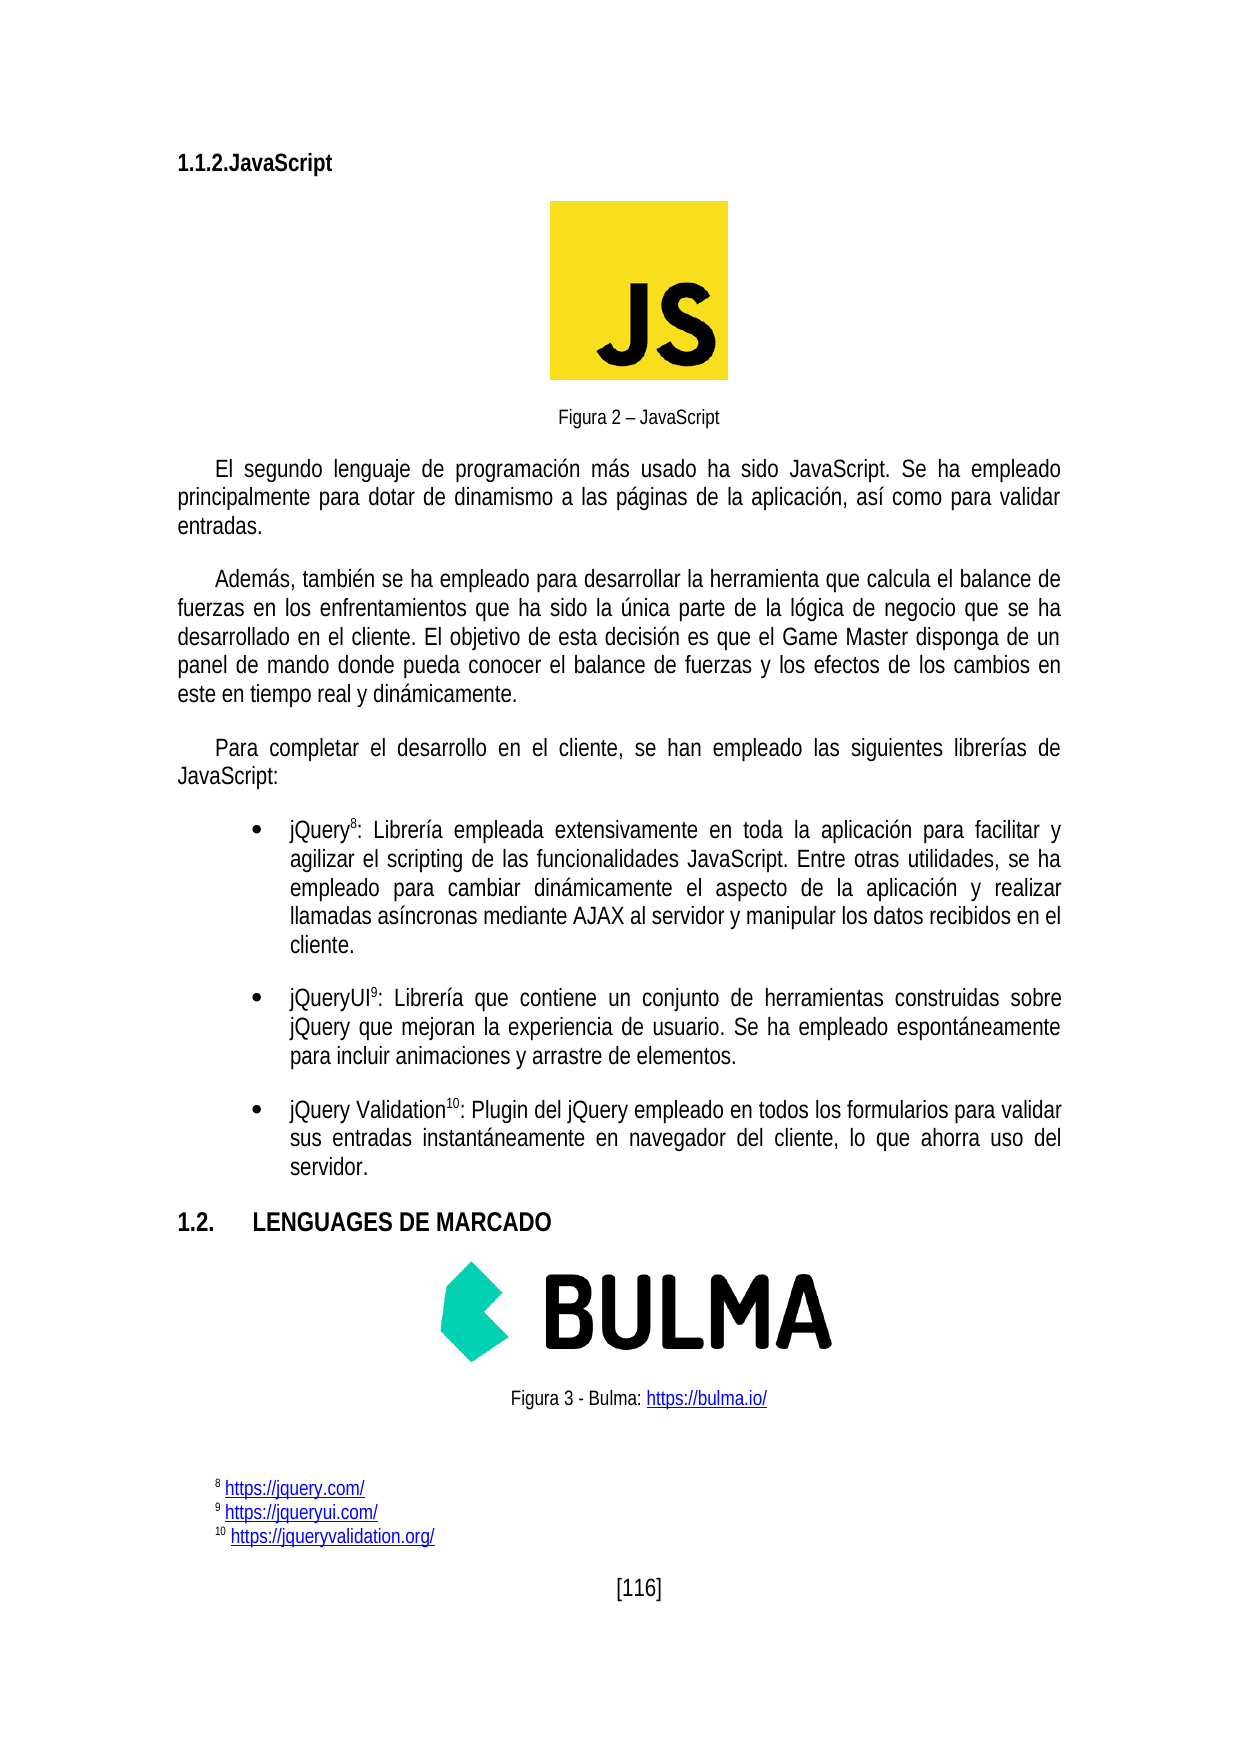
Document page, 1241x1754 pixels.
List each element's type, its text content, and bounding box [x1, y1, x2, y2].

text Para completar el desarrollo en el cliente, se han empleado las siguientes librerías de JavaScript: [177, 733, 1063, 790]
list jQuery: Librería empleada extensivamente en toda la aplicación para facilitar y agilizar el scripting de las funcionalidades JavaScript. Entre otras utilidades, se ha empleado para cambiar dinámicamente el aspecto de la aplicación y realizar llamadas asíncronas mediante AJAX al servidor y manipular los datos recibidos en el cliente. [252, 815, 1063, 958]
subtitle JavaScript [177, 148, 1063, 176]
text Figura 2 – JavaScript [177, 404, 1063, 428]
list jQuery Validation: Plugin del jQuery empleado en todos los formularios para validar sus entradas instantáneamente en navegador del cliente, lo que ahorra uso del servidor. [252, 1094, 1063, 1181]
picture [440, 1261, 838, 1362]
subtitle LENGUAGES DE MARCADO [177, 1206, 1063, 1237]
picture [549, 201, 728, 380]
text Figura 3 - Bulma: https://bulma.io/ [177, 1386, 1063, 1410]
list jQueryUI: Librería que contiene un conjunto de herramientas construidas sobre jQuery que mejoran la experiencia de usuario. Se ha empleado espontáneamente para incluir animaciones y arrastre de elementos. [252, 983, 1063, 1069]
text El segundo lenguaje de programación más usado ha sido JavaScript. Se ha empleado principalmente para dotar de dinamismo a las páginas de la aplicación, así como para validar entradas. [177, 453, 1063, 539]
text Además, también se ha empleado para desarrollar la herramienta que calcula el balance de fuerzas en los enfrentamientos que ha sido la única parte de la lógica de negocio que se ha desarrollado en el cliente. El objetivo de esta decisión es que el Game Master disponga de un panel de mando donde pueda conocer el balance de fuerzas y los efectos de los cambios en este en tiempo real y dinámicamente. [177, 564, 1063, 708]
